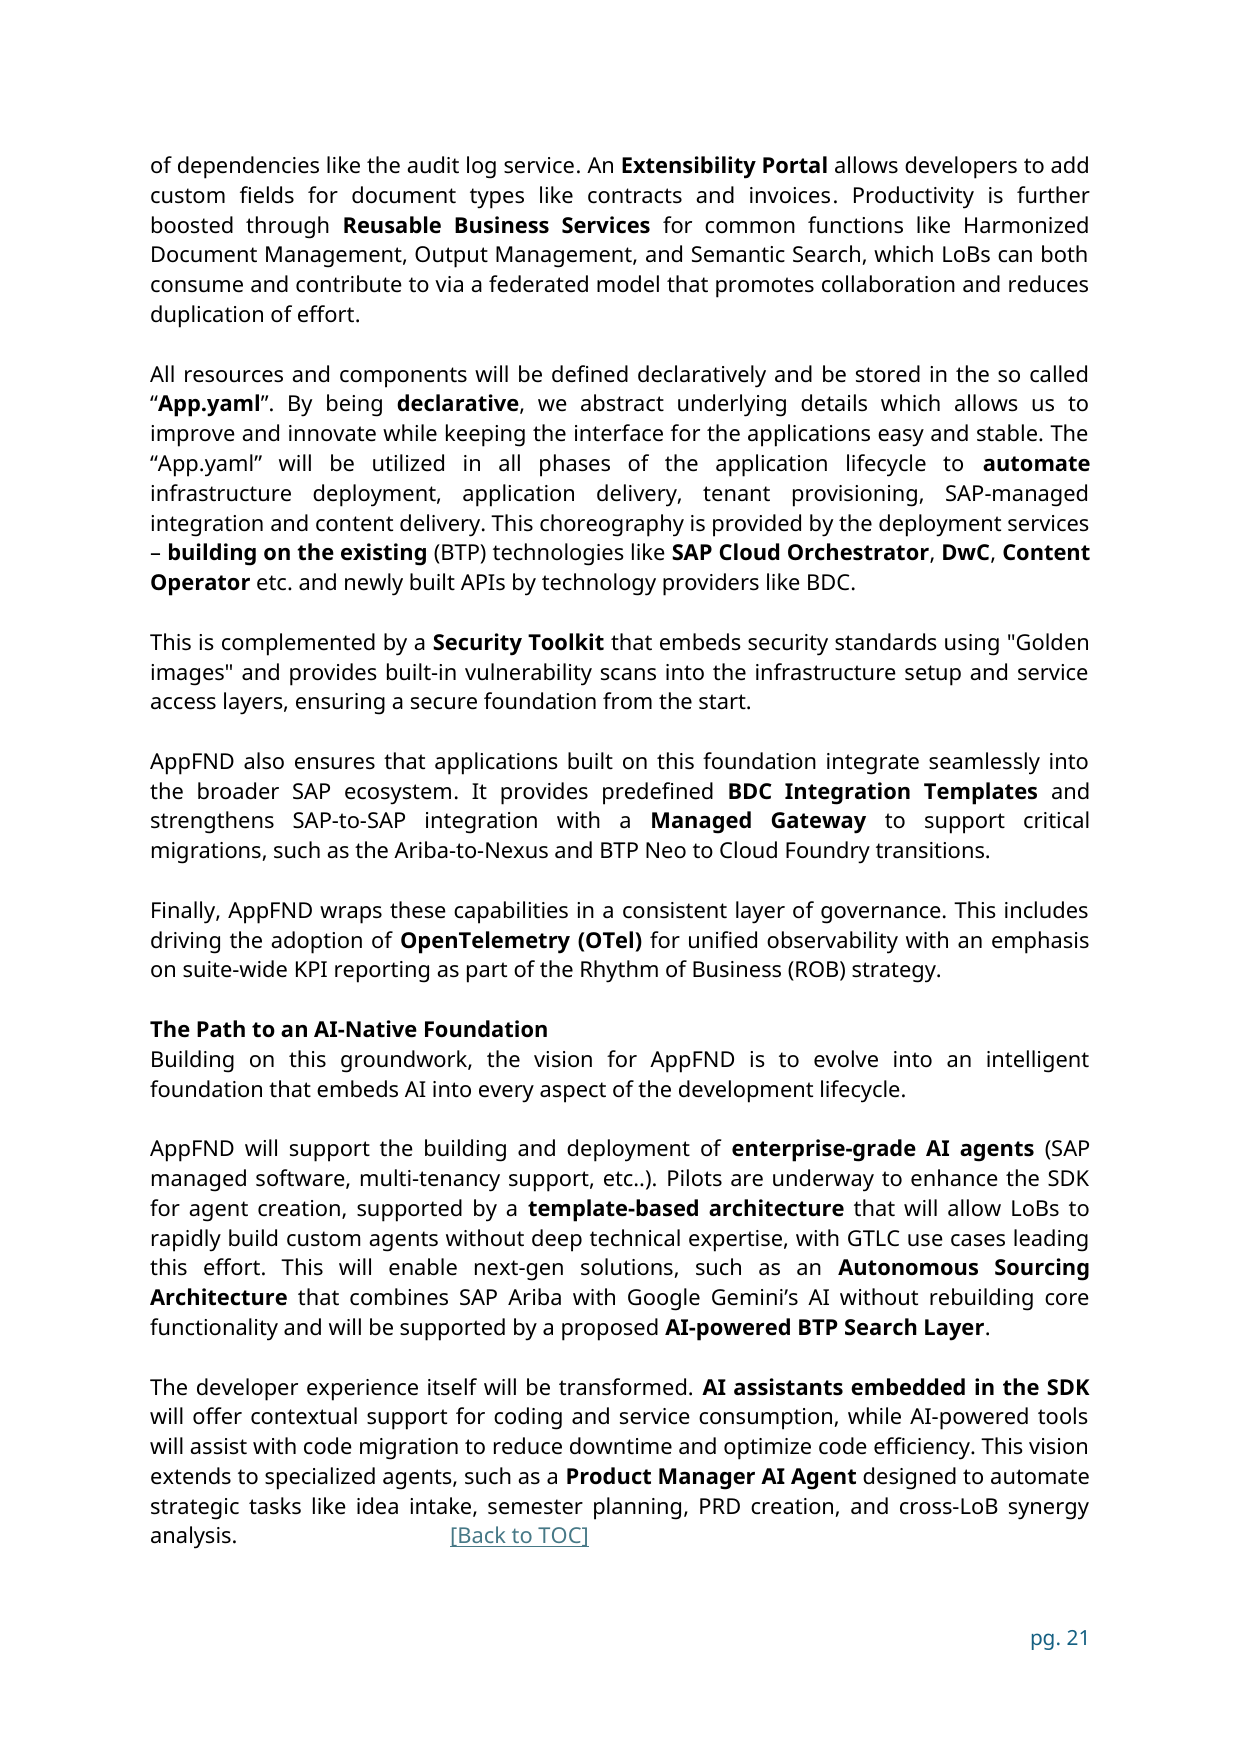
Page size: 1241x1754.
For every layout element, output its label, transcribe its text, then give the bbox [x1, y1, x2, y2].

text AppFND also ensures that applications built on this foundation integrate seamlessly into the broader SAP ecosystem. It provides predefined BDC Integration Templates and strengthens SAP-to-SAP integration with a Managed Gateway to support critical migrations, such as the Ariba-to-Nexus and BTP Neo to Cloud Foundry transitions. [150, 746, 1090, 865]
text The Path to an AI-Native Foundation [150, 1014, 1090, 1044]
text This is complemented by a Security Toolkit that embeds security standards using "Golden images" and provides built-in vulnerability scans into the infrastructure setup and service access layers, ensuring a secure foundation from the start. [150, 627, 1090, 716]
text Finally, AppFND wraps these capabilities in a consistent layer of governance. This includes driving the adoption of OpenTelemetry (OTel) for unified observability with an emphasis on suite-wide KPI reporting as part of the Rhythm of Business (ROB) strategy. [150, 895, 1090, 984]
text Building on this groundwork, the vision for AppFND is to evolve into an intelligent foundation that embeds AI into every aspect of the development lifecycle. [150, 1044, 1090, 1103]
text The developer experience itself will be transformed. AI assistants embedded in the SDK will offer contextual support for coding and service consumption, while AI-powered tools will assist with code migration to reduce downtime and optimize code efficiency. This vision extends to specialized agents, such as a Product Manager AI Agent designed to automate strategic tasks like idea intake, semester planning, PRD creation, and cross-LoB synergy analysis. [Back to TOC] [150, 1371, 1090, 1550]
text All resources and components will be defined declaratively and be stored in the so called “App.yaml”. By being declarative, we abstract underlying details which allows us to improve and innovate while keeping the interface for the applications easy and stable. The “App.yaml” will be utilized in all phases of the application lifecycle to automate infrastructure deployment, application delivery, tenant provisioning, SAP-managed integration and content delivery. This choreography is provided by the deployment services – building on the existing (BTP) technologies like SAP Cloud Orchestrator, DwC, Content Operator etc. and newly built APIs by technology providers like BDC. [150, 358, 1090, 597]
text AppFND will support the building and deployment of enterprise-grade AI agents (SAP managed software, multi-tenancy support, etc..). Pilots are underway to enhance the SDK for agent creation, supported by a template-based architecture that will allow LoBs to rapidly build custom agents without deep technical expertise, with GTLC use cases leading this effort. This will enable next-gen solutions, such as an Autonomous Sourcing Architecture that combines SAP Ariba with Google Gemini’s AI without rebuilding core functionality and will be supported by a proposed AI-powered BTP Search Layer. [150, 1133, 1090, 1342]
